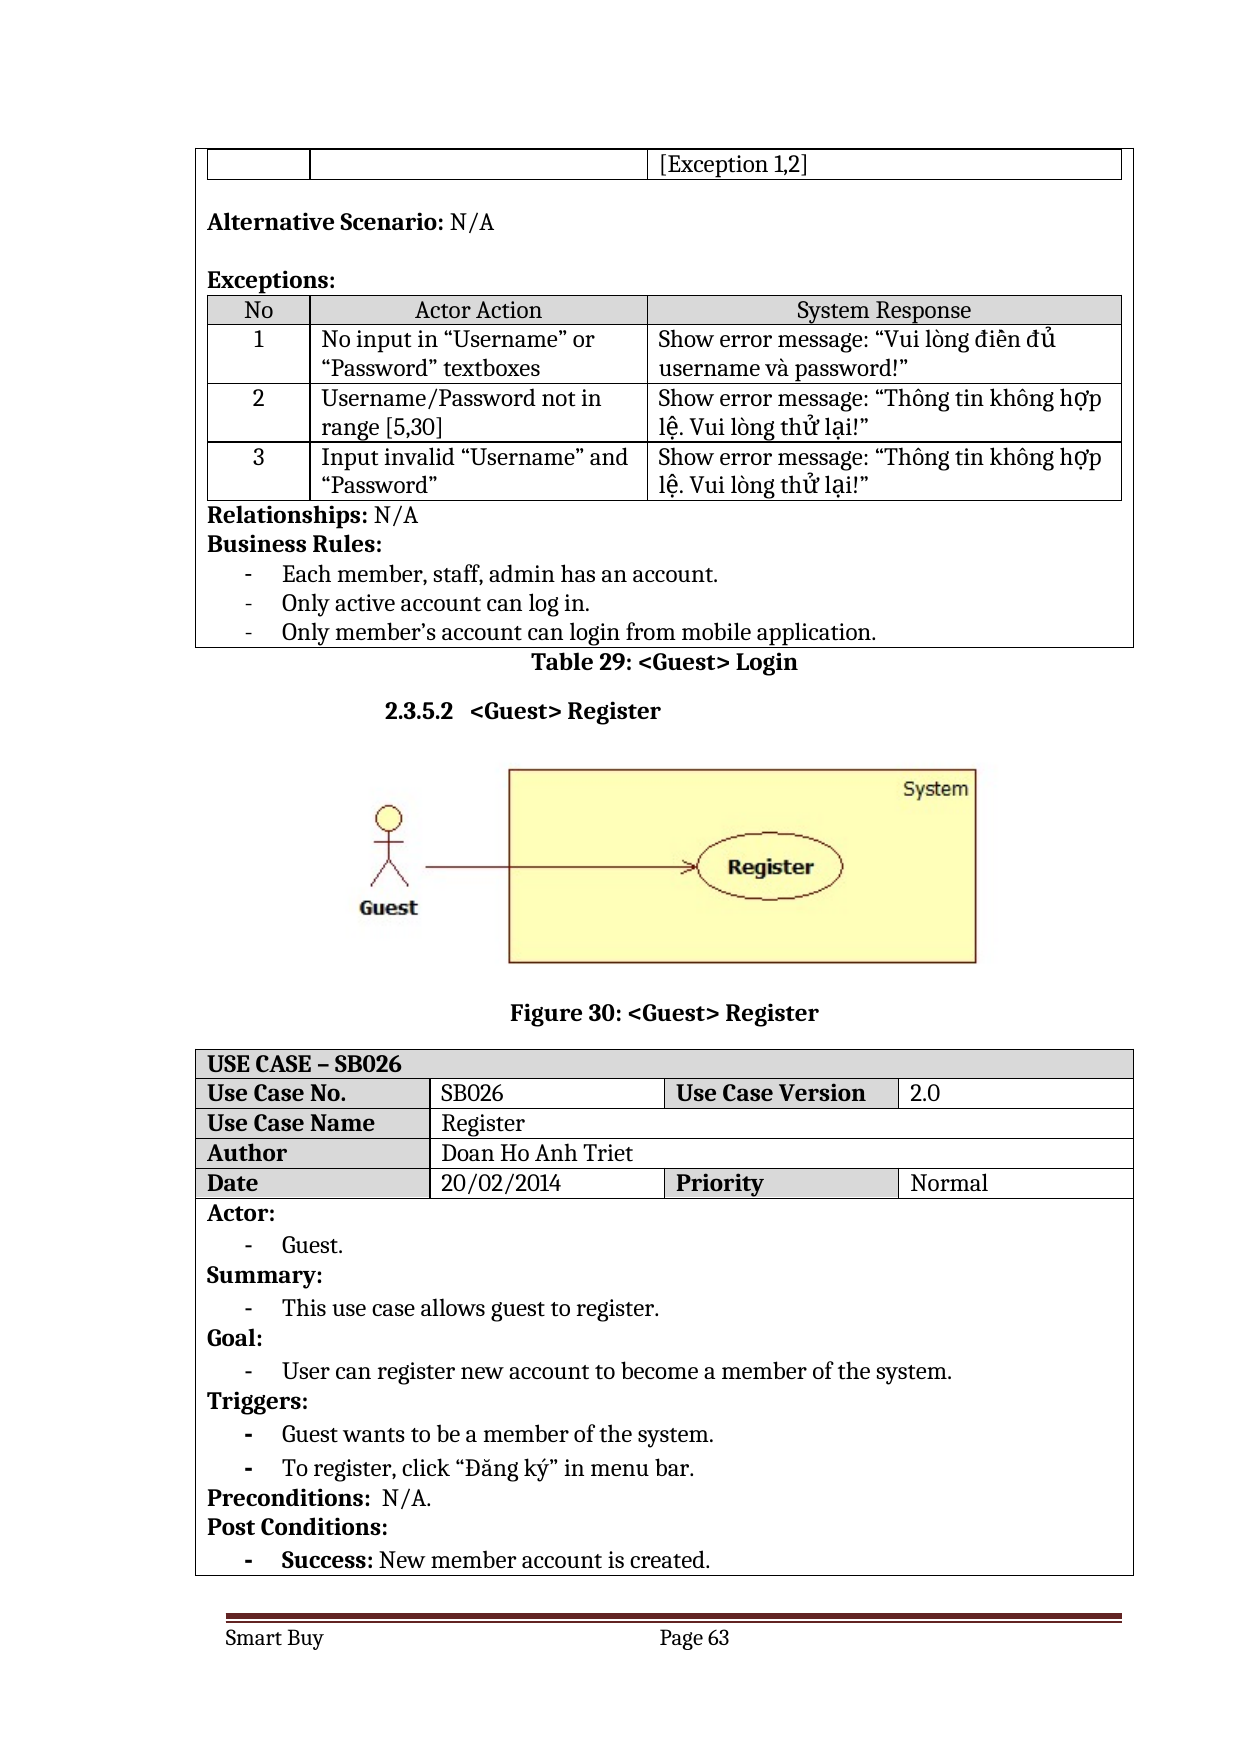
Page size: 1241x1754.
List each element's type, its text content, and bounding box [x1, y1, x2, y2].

table_cell 20/02/2014 [431, 1169, 664, 1197]
table_cell Priority [665, 1169, 898, 1197]
table_cell Use Case Version [665, 1079, 898, 1108]
table_header USE CASE – SB026 [196, 1050, 1133, 1078]
table_cell Use Case Name [196, 1109, 429, 1138]
picture [321, 738, 1008, 995]
table_cell Doan Ho Anh Triet [431, 1139, 1133, 1168]
subtitle <Guest> Register [385, 697, 1122, 726]
table_cell 2.0 [899, 1079, 1133, 1108]
table_cell SB026 [431, 1079, 664, 1108]
table_cell Use Case No. [196, 1079, 429, 1108]
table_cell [196, 149, 1133, 647]
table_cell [196, 1199, 1133, 1575]
table_cell Author [196, 1139, 429, 1168]
table_cell Date [196, 1169, 429, 1197]
table_cell Register [431, 1109, 1133, 1138]
table_cell Normal [899, 1169, 1133, 1197]
